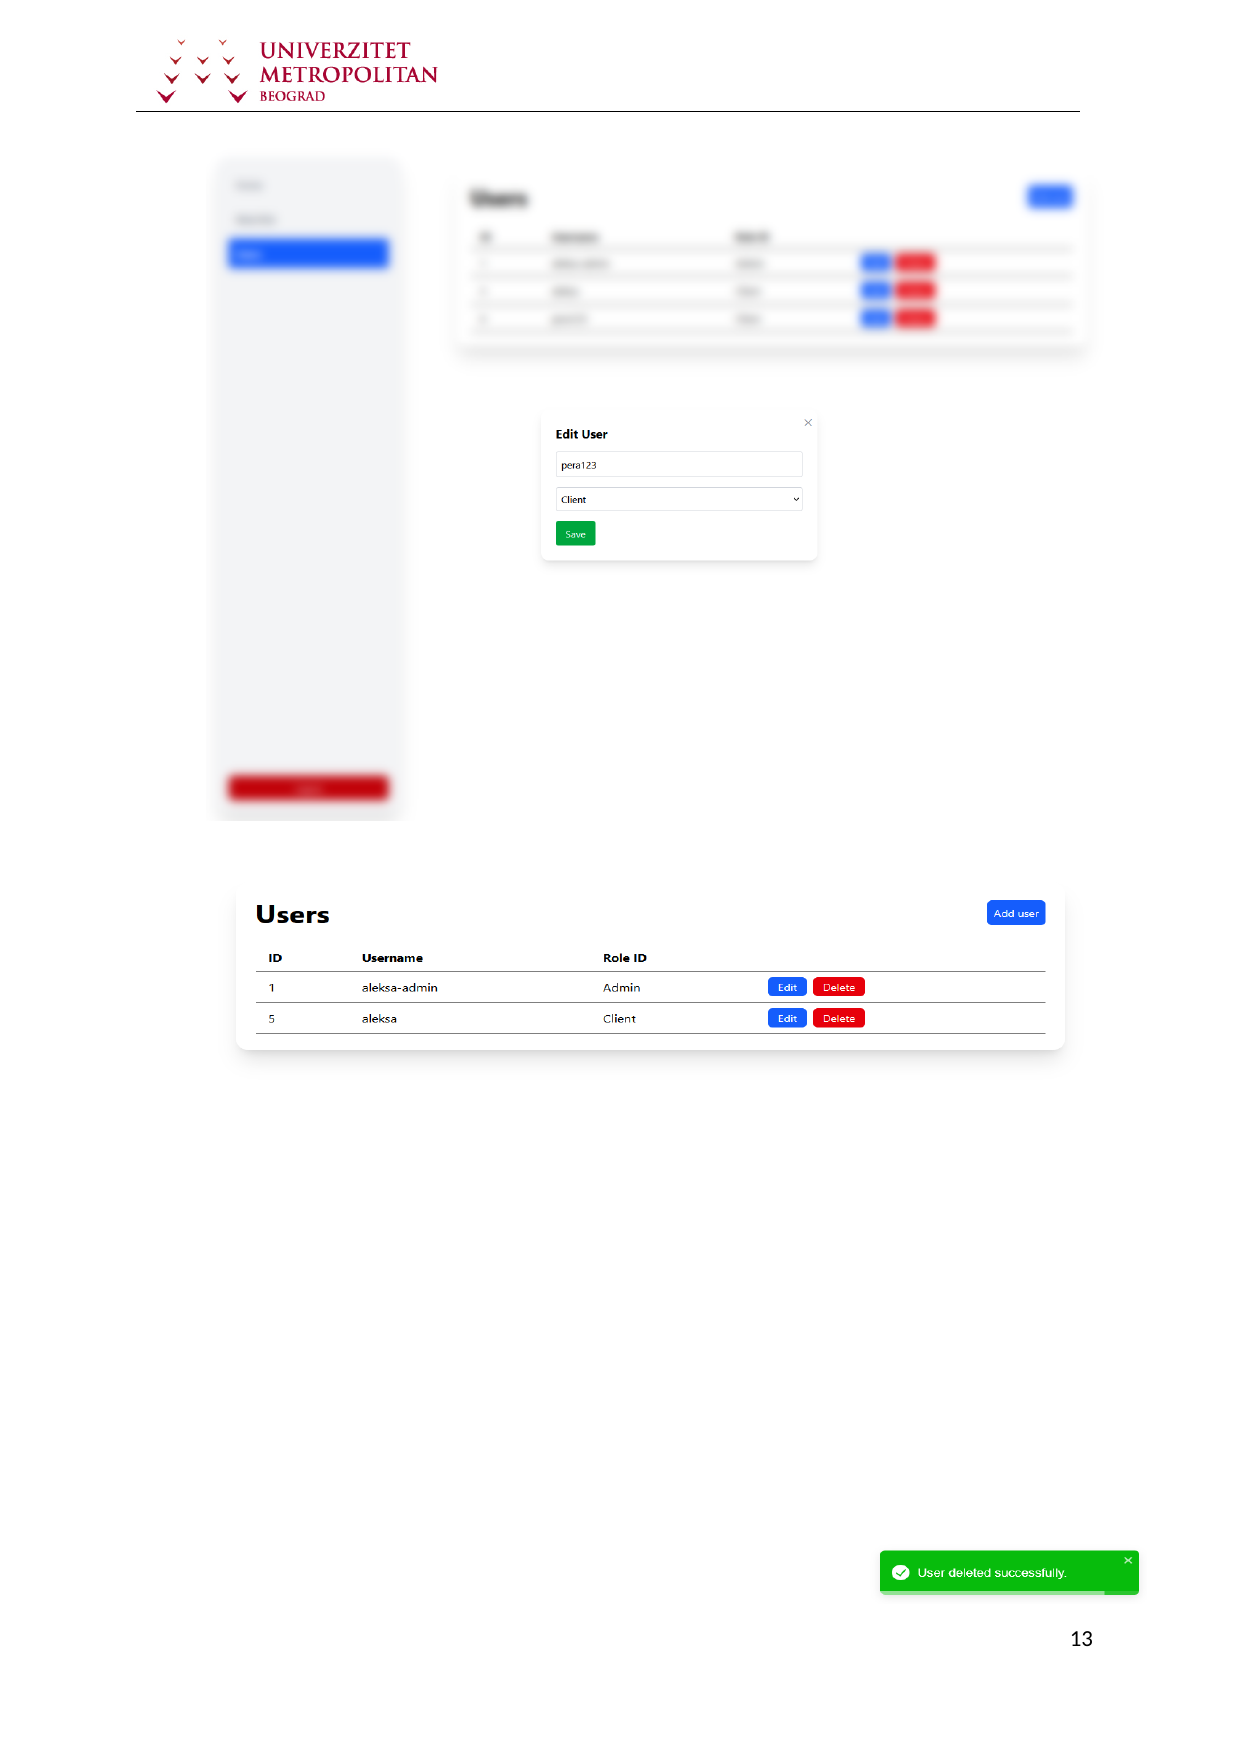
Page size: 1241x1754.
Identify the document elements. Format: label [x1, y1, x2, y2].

picture [206, 147, 1150, 821]
picture [147, 29, 447, 111]
picture [206, 882, 1147, 1604]
